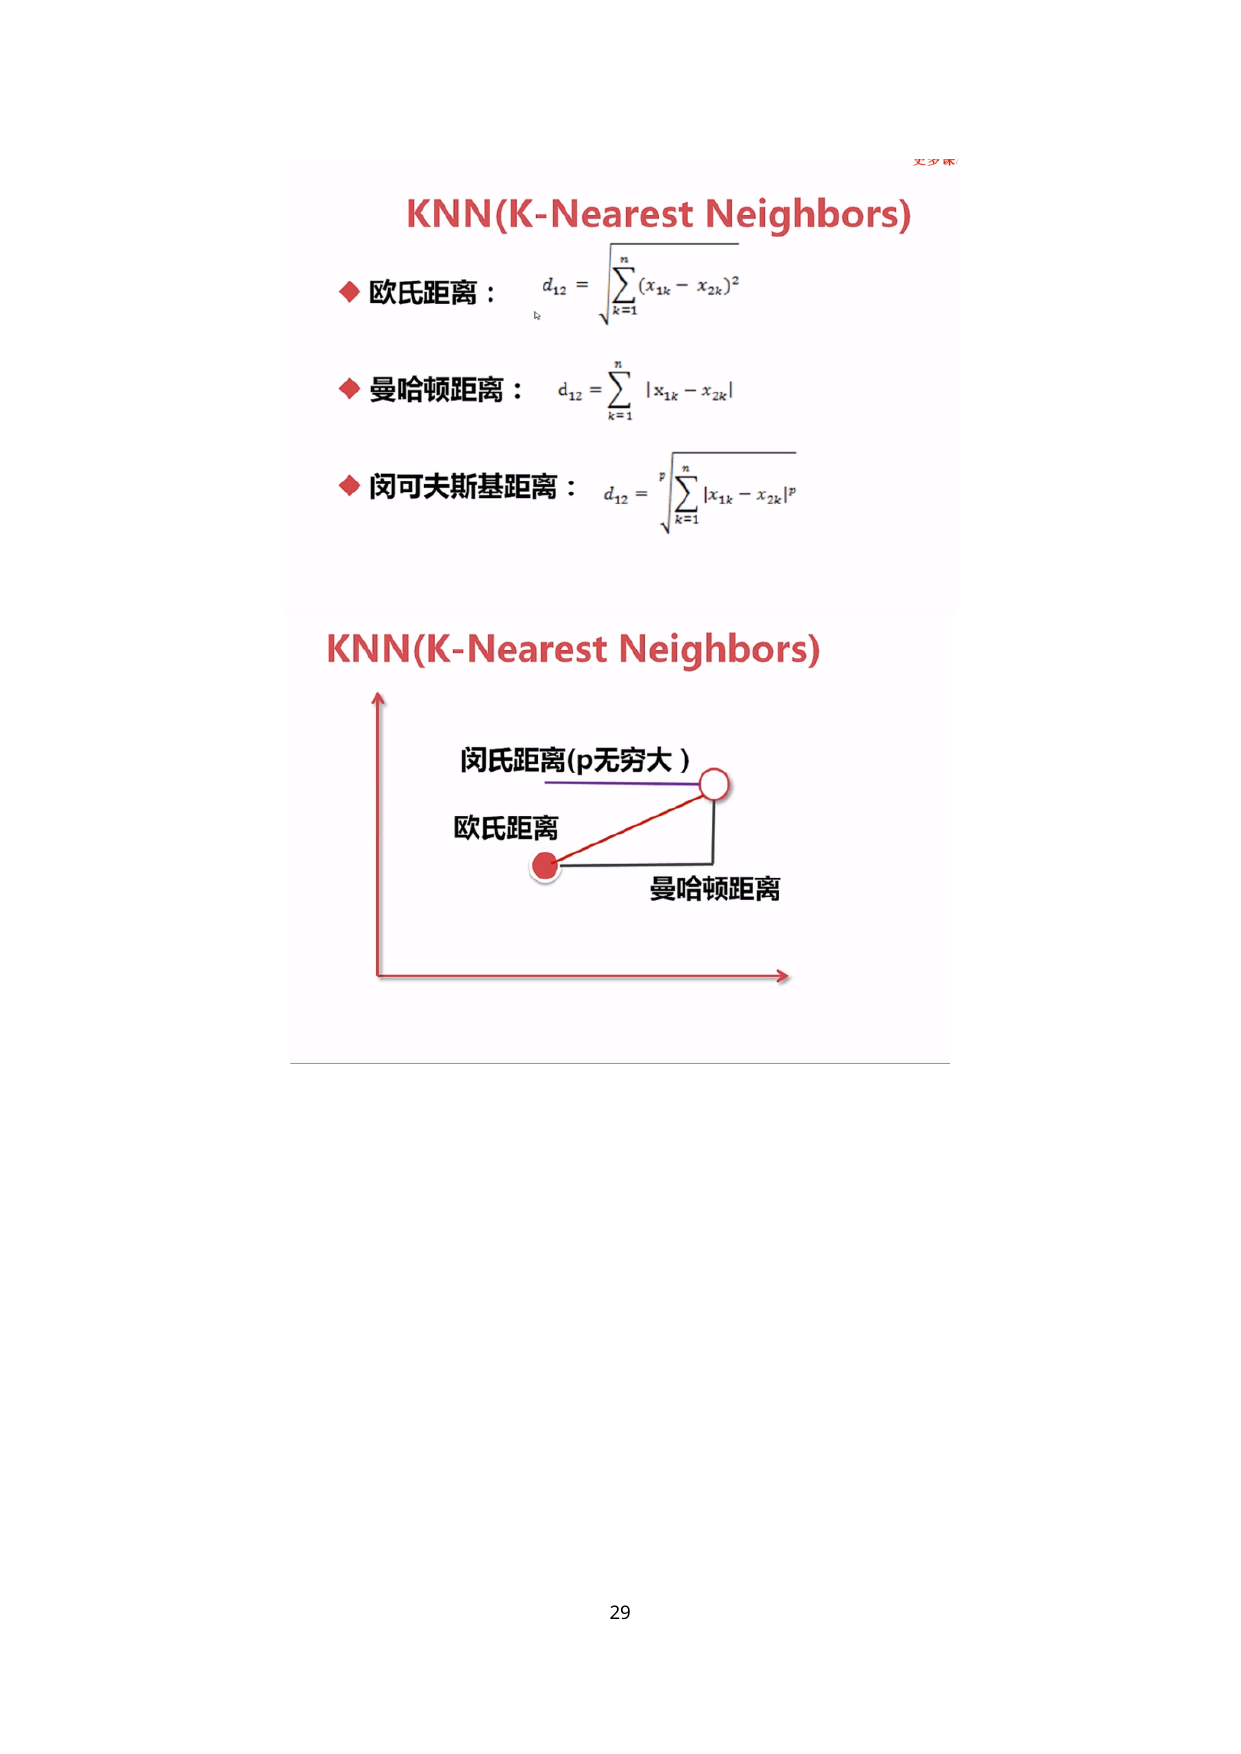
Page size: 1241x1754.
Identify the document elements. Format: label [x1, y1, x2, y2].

picture [282, 159, 958, 1064]
